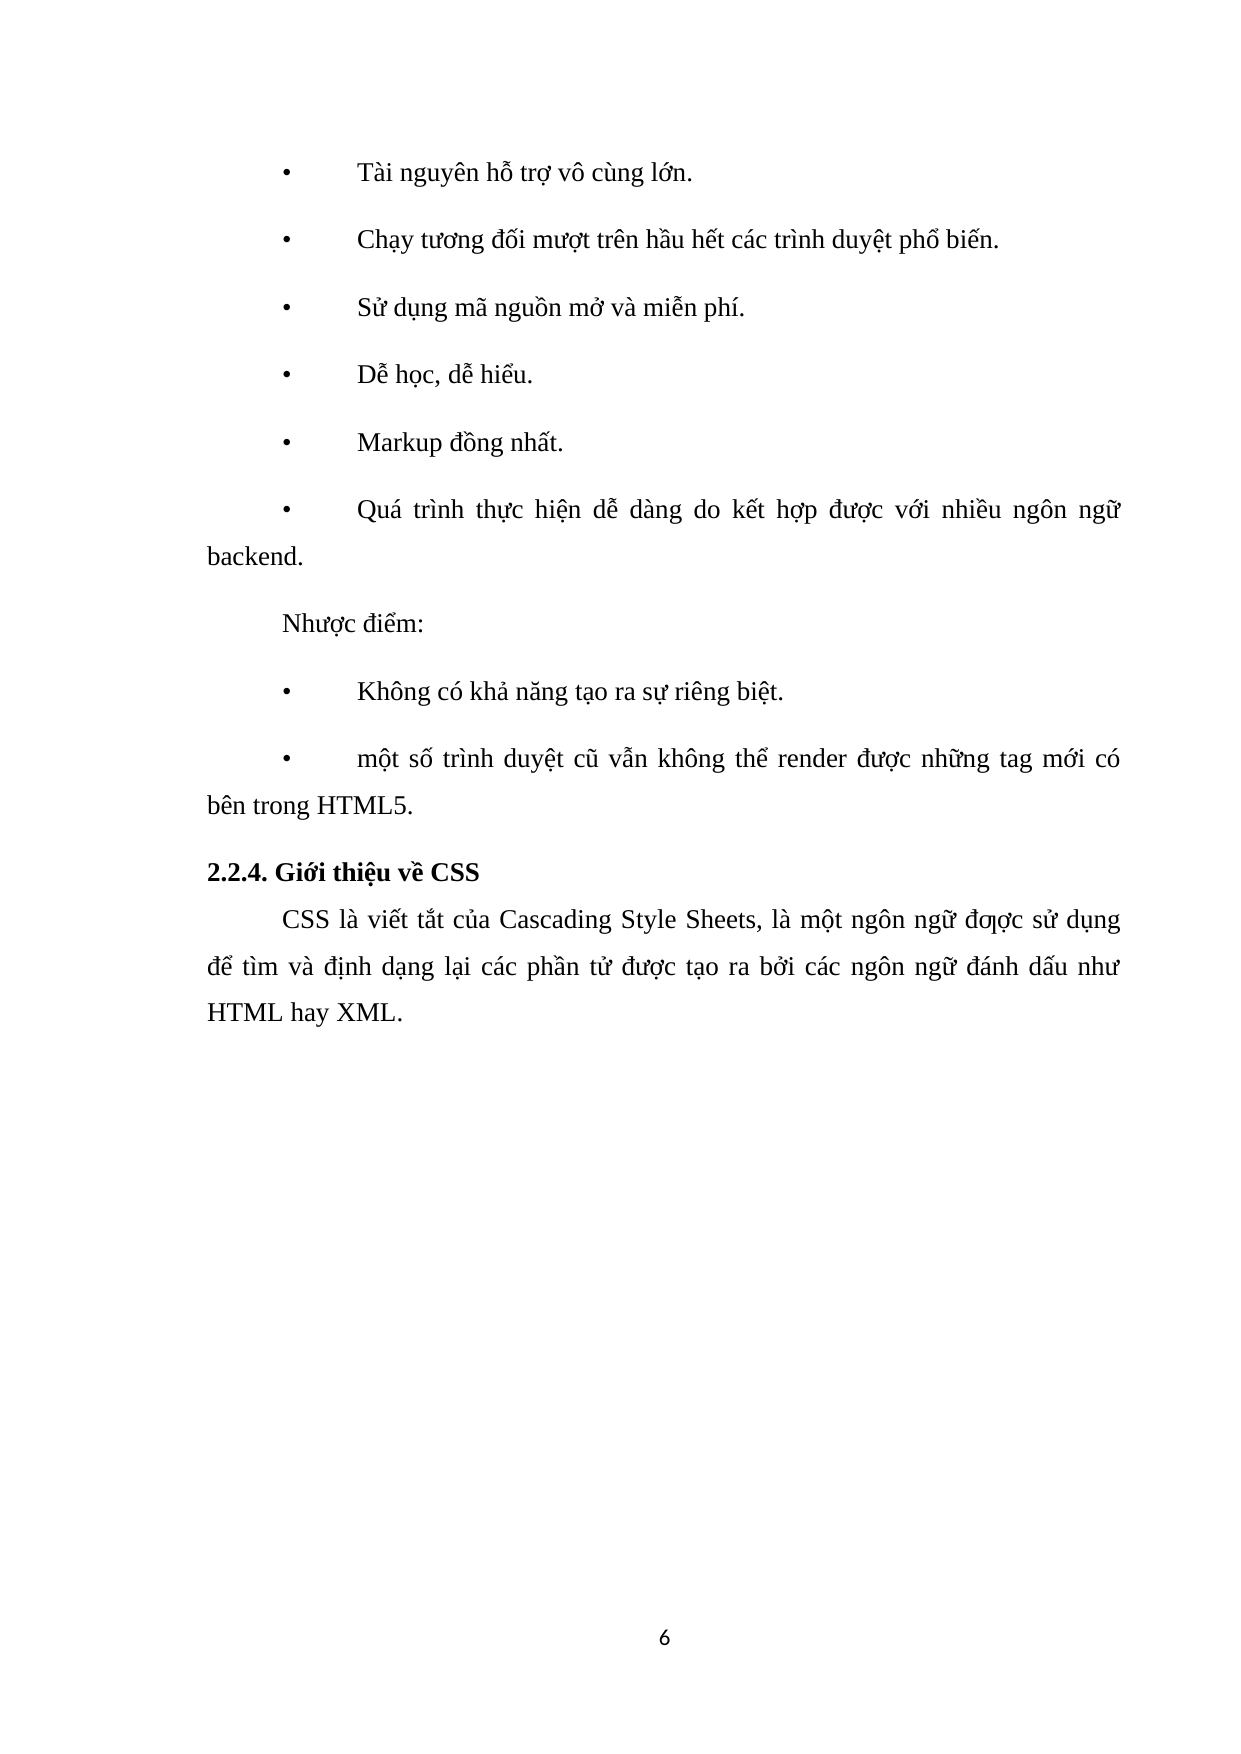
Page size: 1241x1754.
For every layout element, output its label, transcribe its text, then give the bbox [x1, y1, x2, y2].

text • Sử dụng mã nguồn mở và miễn phí. [207, 291, 1122, 322]
text • Dễ học, dễ hiểu. [207, 358, 1122, 389]
text • một số trình duyệt cũ vẫn không thể render được những tag mới có bên trong HTML5. [207, 742, 1122, 820]
text • Tài nguyên hỗ trợ vô cùng lớn. [207, 156, 1122, 187]
text • Chạy tương đối mượt trên hầu hết các trình duyệt phổ biến. [207, 223, 1122, 254]
text CSS là viết tắt của Cascading Style Sheets, là một ngôn ngữ đƣợc sử dụng để tìm và định dạng lại các phần tử được tạo ra bởi các ngôn ngữ đánh dấu như HTML hay XML. [207, 903, 1122, 1028]
text • Markup đồng nhất. [207, 426, 1122, 457]
text • Quá trình thực hiện dễ dàng do kết hợp được với nhiều ngôn ngữ backend. [207, 493, 1122, 571]
subtitle 2.2.4. Giới thiệu về CSS [207, 857, 1122, 888]
text • Không có khả năng tạo ra sự riêng biệt. [207, 675, 1122, 706]
text Nhược điểm: [207, 607, 1122, 638]
